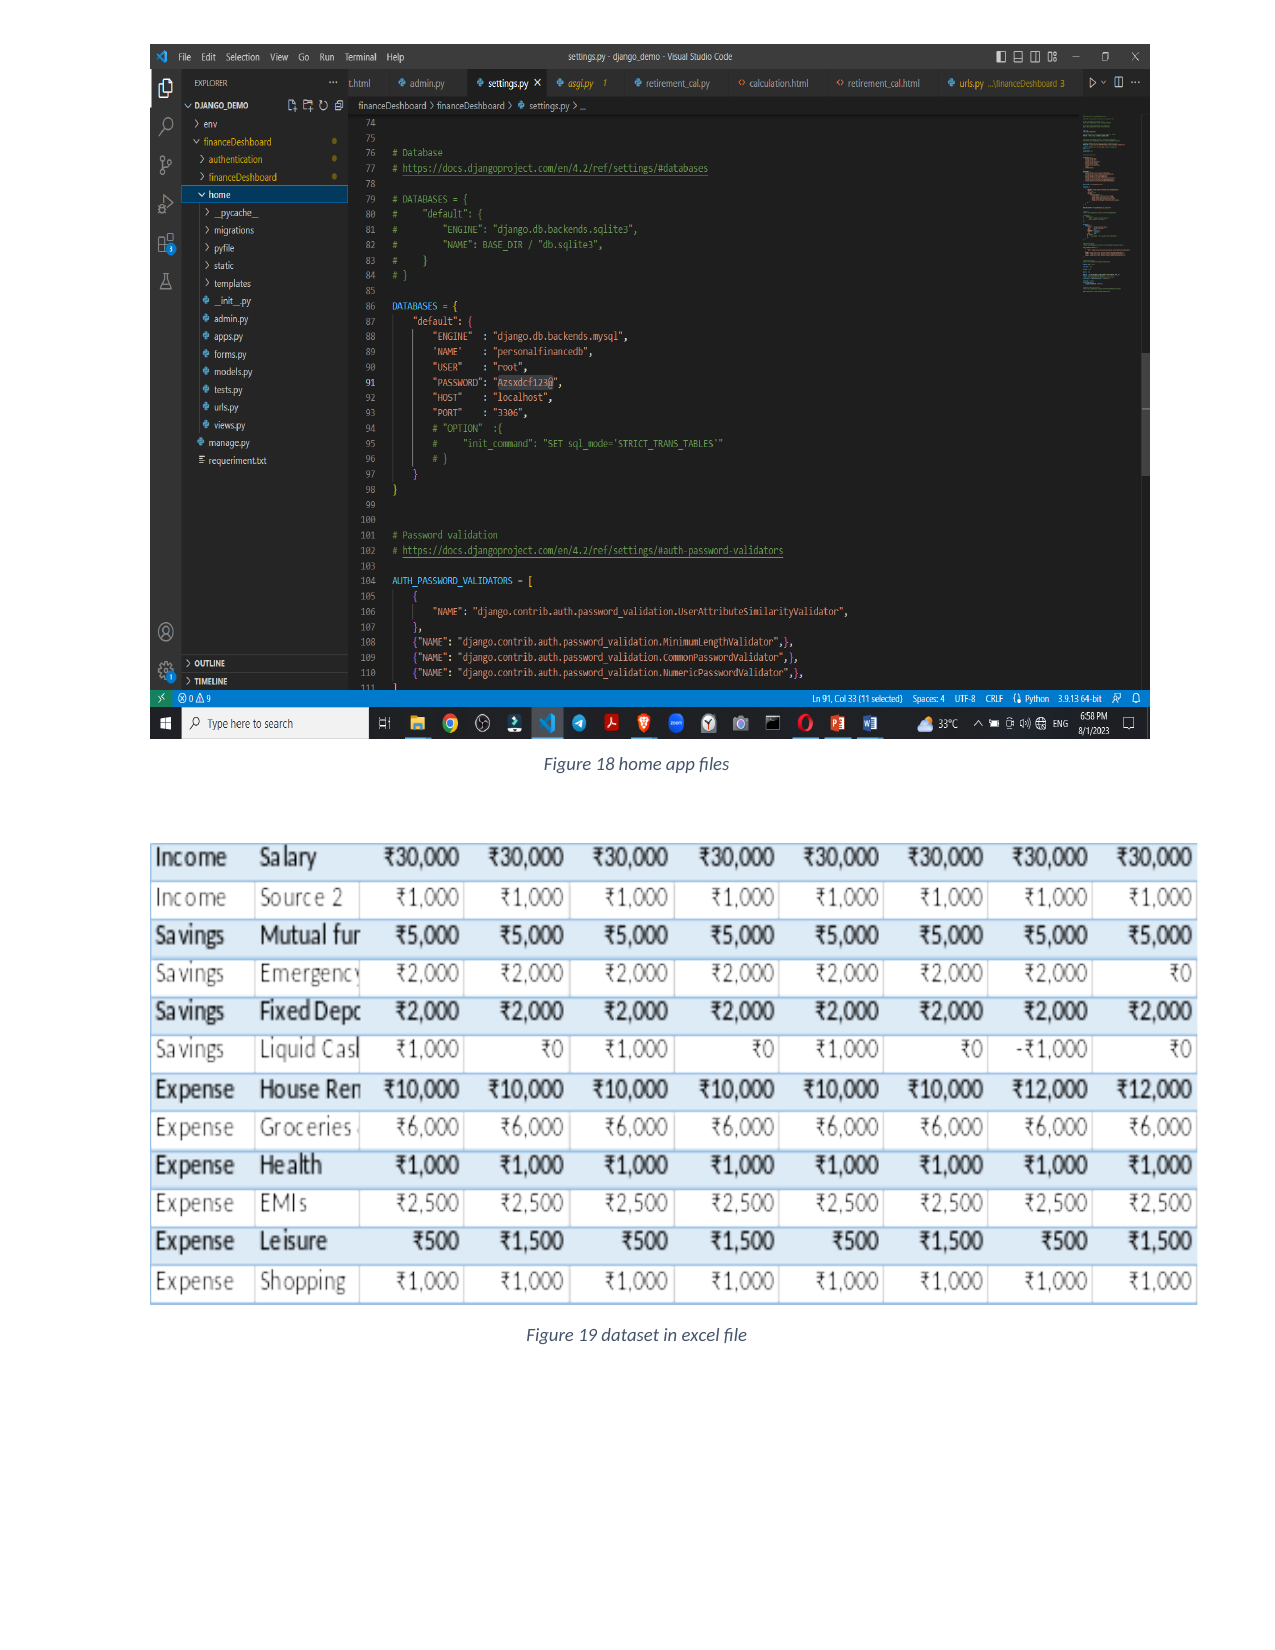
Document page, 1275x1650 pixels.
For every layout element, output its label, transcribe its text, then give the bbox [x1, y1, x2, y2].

text Figure 18 home app files [150, 752, 1125, 775]
text Figure 19 dataset in excel file [150, 1323, 1125, 1346]
picture [150, 44, 1150, 739]
